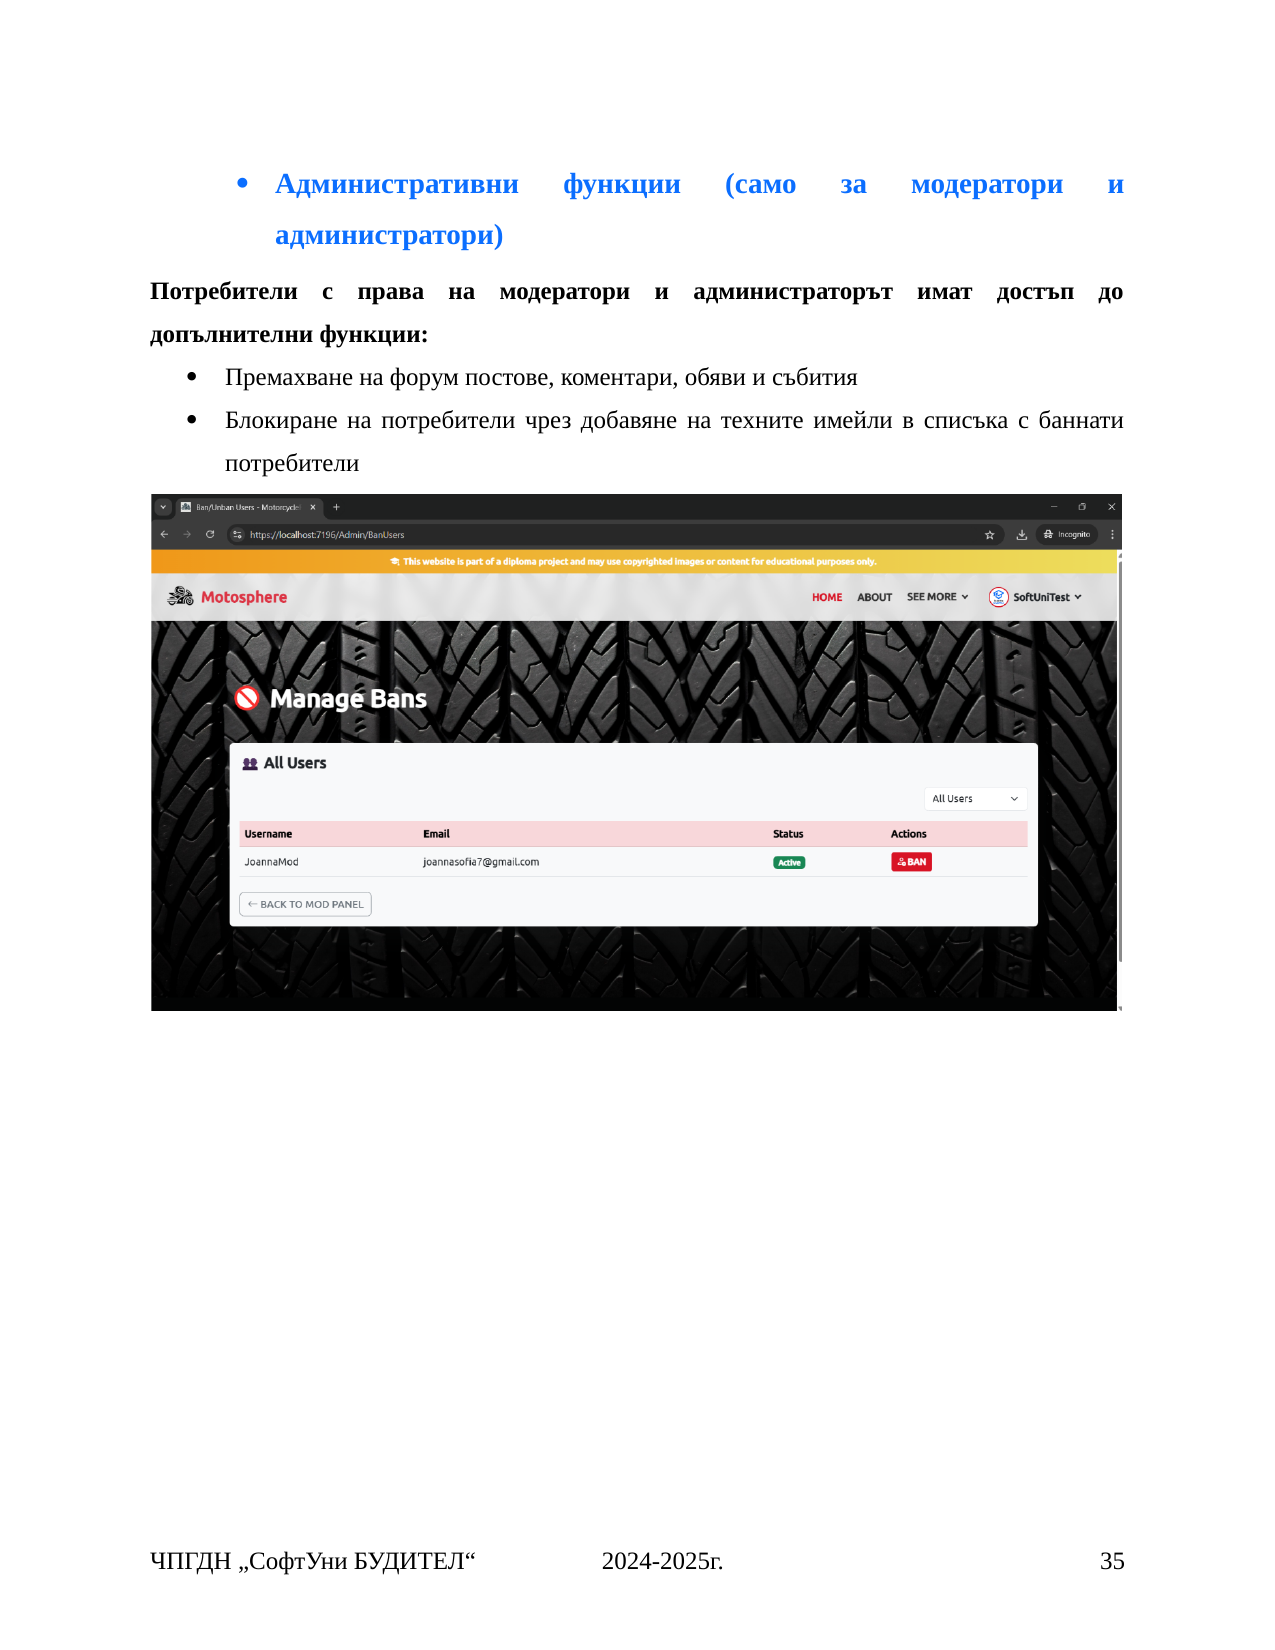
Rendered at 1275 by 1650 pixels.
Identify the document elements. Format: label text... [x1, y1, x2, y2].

subtitle Административни функции (само за модератори и администратори) [237, 167, 1125, 251]
picture [150, 494, 1122, 1010]
list Премахване на форум постове, коментари, обяви и събития [187, 362, 1125, 391]
text Потребители с права на модератори и администраторът имат достъп до допълнителни функции: [150, 276, 1125, 348]
list Блокиране на потребители чрез добавяне на техните имейли в списъка с баннати потребители [187, 405, 1125, 477]
